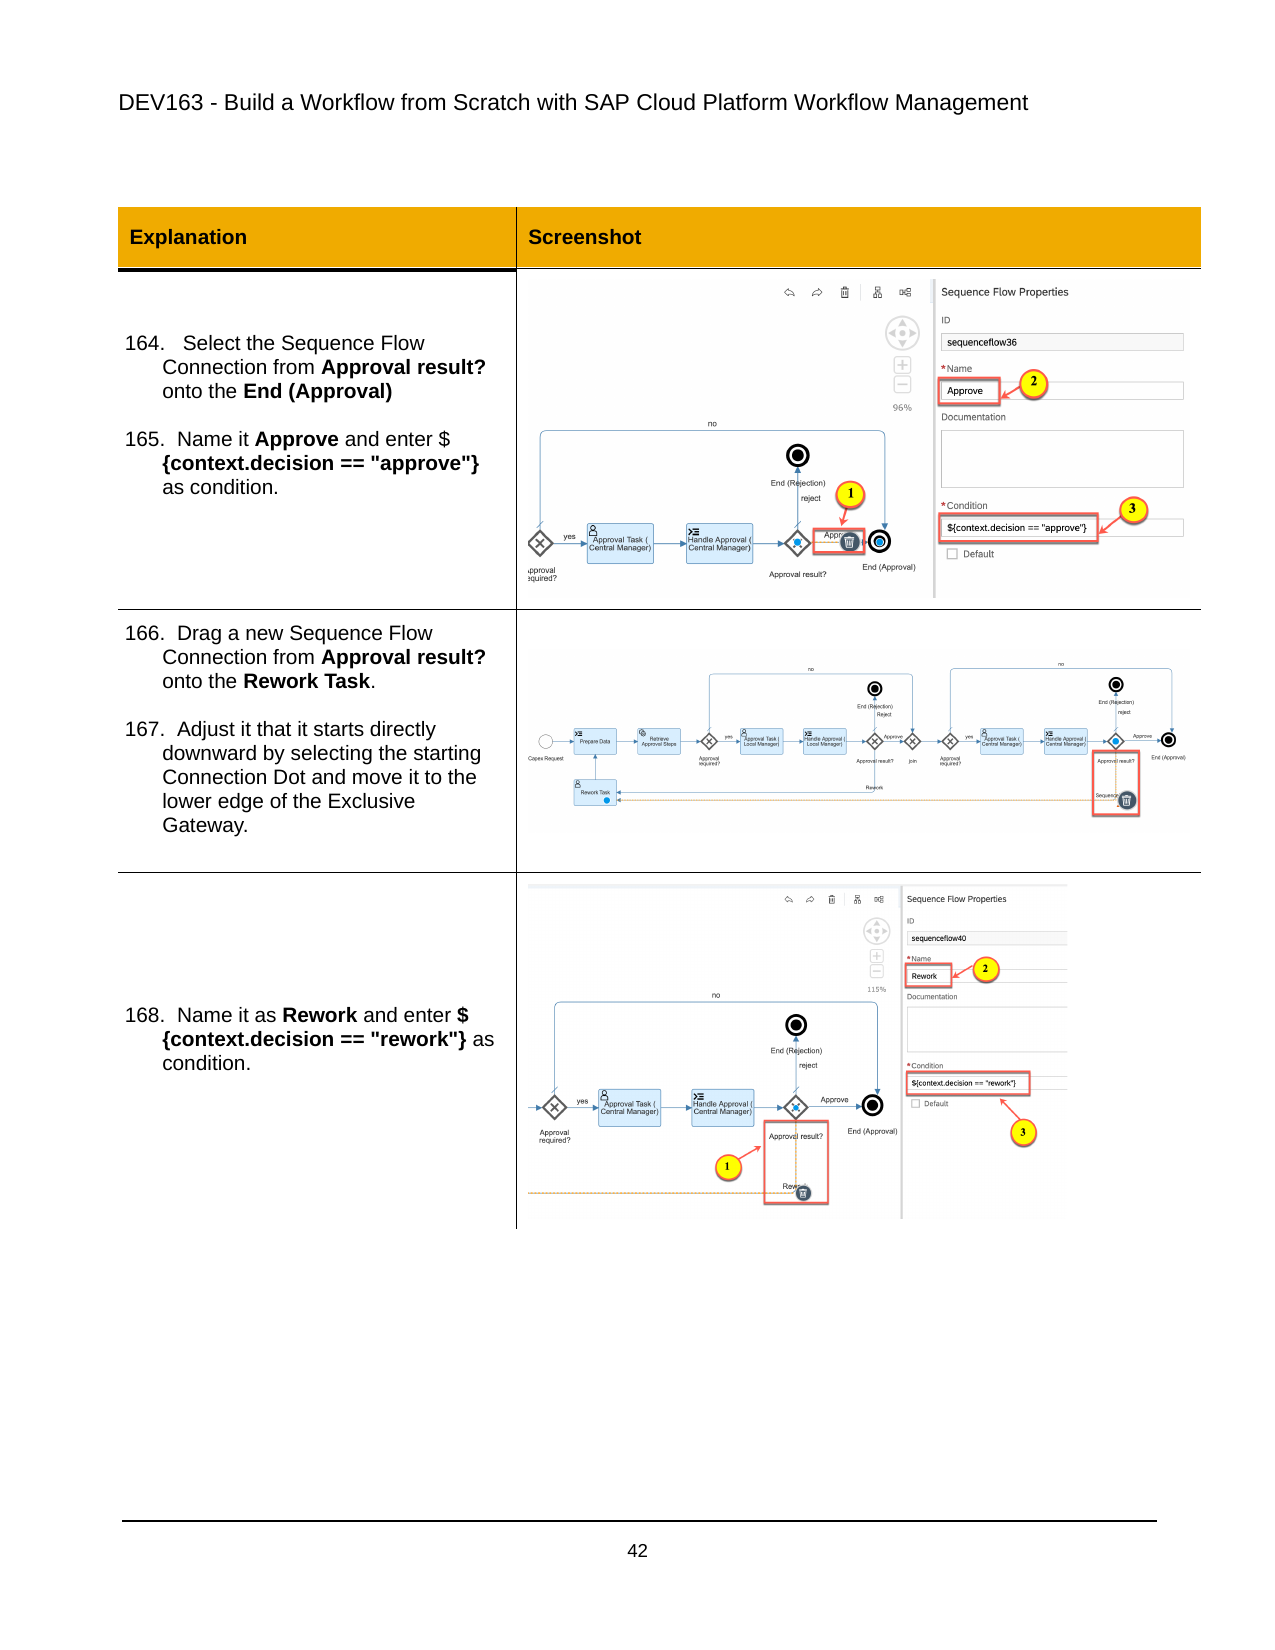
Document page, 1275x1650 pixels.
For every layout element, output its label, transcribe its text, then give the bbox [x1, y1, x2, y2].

table_cell Name it as Rework and enter ${context.decision == "rework"} as condition. [118, 873, 516, 1229]
table_header Explanation [118, 207, 516, 267]
picture [528, 279, 1191, 598]
table_header Screenshot [517, 207, 1201, 267]
picture [528, 649, 1191, 833]
table_cell [517, 873, 1201, 1229]
table_cell [517, 610, 1201, 872]
table_cell [517, 269, 1201, 609]
picture [528, 884, 1068, 1219]
table_cell Select the Sequence Flow Connection from Approval result? onto the End (Approval) Name it Approve and enter ${context.decision == "approve"} as condition. [118, 272, 516, 609]
table_cell Drag a new Sequence Flow Connection from Approval result? onto the Rework Task. Adjust it that it starts directly downward by selecting the starting Connection Dot and move it to the lower edge of the Exclusive Gateway. [118, 610, 516, 872]
